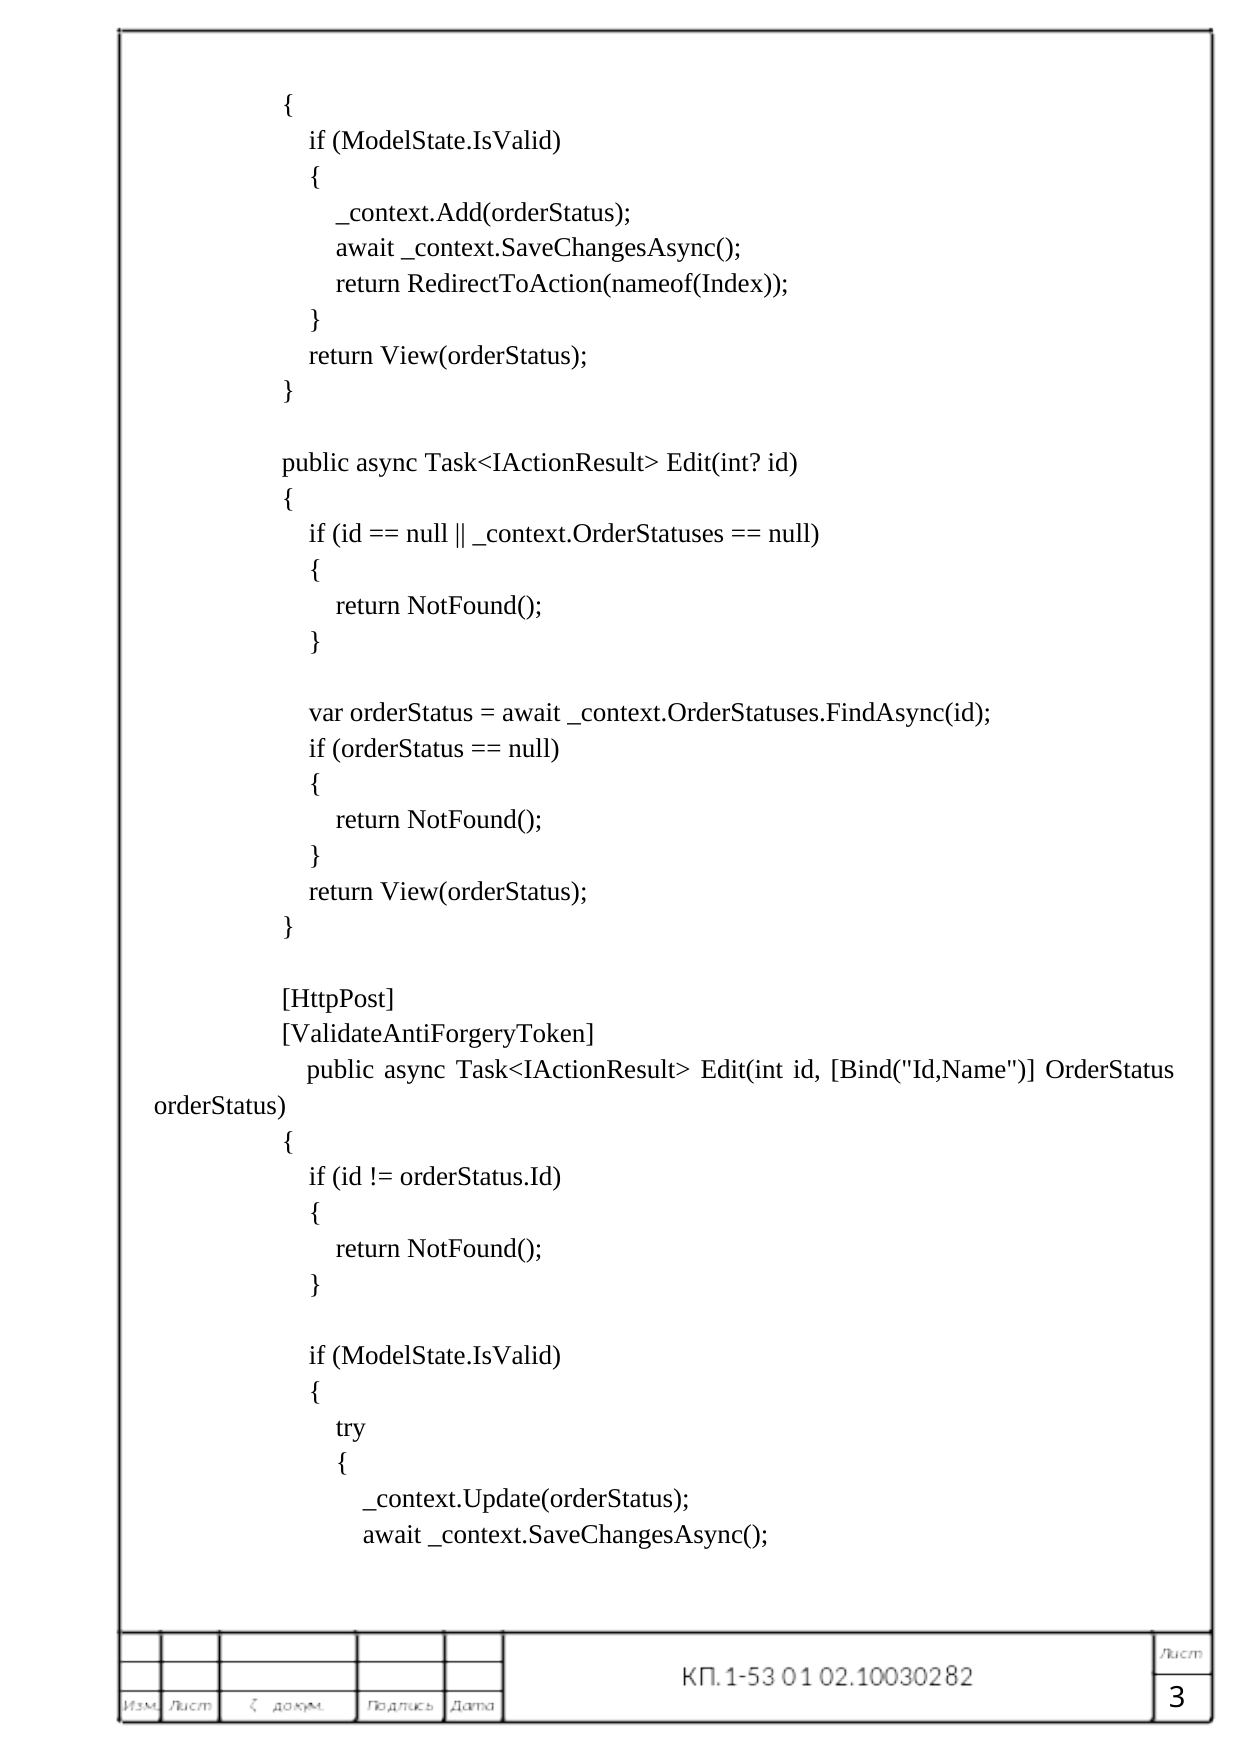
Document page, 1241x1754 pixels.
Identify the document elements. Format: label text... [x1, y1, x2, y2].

text { [153, 767, 1175, 799]
text } [153, 374, 1175, 406]
text return RedirectToAction(nameof(Index)); [153, 267, 1175, 298]
text _context.Add(orderStatus); [153, 196, 1175, 227]
text return NotFound(); [153, 589, 1175, 620]
text return NotFound(); [153, 803, 1175, 834]
text } [153, 1268, 1175, 1299]
text try [153, 1411, 1175, 1442]
text { [153, 89, 1175, 120]
text public async Task<IActionResult> Edit(int? id) [153, 446, 1175, 477]
text } [153, 303, 1175, 334]
text { [153, 553, 1175, 584]
text { [153, 1446, 1175, 1477]
text public async Task<IActionResult> Edit(int id, [Bind("Id,Name")] OrderStatus orderStatus) [153, 1053, 1175, 1120]
text var orderStatus = await _context.OrderStatuses.FindAsync(id); [153, 696, 1175, 727]
text } [153, 624, 1175, 656]
text { [153, 1196, 1175, 1227]
text { [153, 1125, 1175, 1156]
text [HttpPost] [153, 982, 1175, 1013]
text } [153, 910, 1175, 942]
text await _context.SaveChangesAsync(); [153, 232, 1175, 263]
text if (ModelState.IsValid) [153, 124, 1175, 156]
text [ValidateAntiForgeryToken] [153, 1018, 1175, 1049]
text if (orderStatus == null) [153, 732, 1175, 763]
text return NotFound(); [153, 1232, 1175, 1263]
text } [153, 839, 1175, 870]
text return View(orderStatus); [153, 875, 1175, 906]
text await _context.SaveChangesAsync(); [153, 1518, 1175, 1549]
text { [153, 1375, 1175, 1406]
text if (id != orderStatus.Id) [153, 1161, 1175, 1192]
text _context.Update(orderStatus); [153, 1482, 1175, 1513]
text return View(orderStatus); [153, 339, 1175, 370]
text { [153, 482, 1175, 513]
text if (ModelState.IsValid) [153, 1339, 1175, 1370]
text if (id == null || _context.OrderStatuses == null) [153, 517, 1175, 548]
text { [153, 160, 1175, 191]
